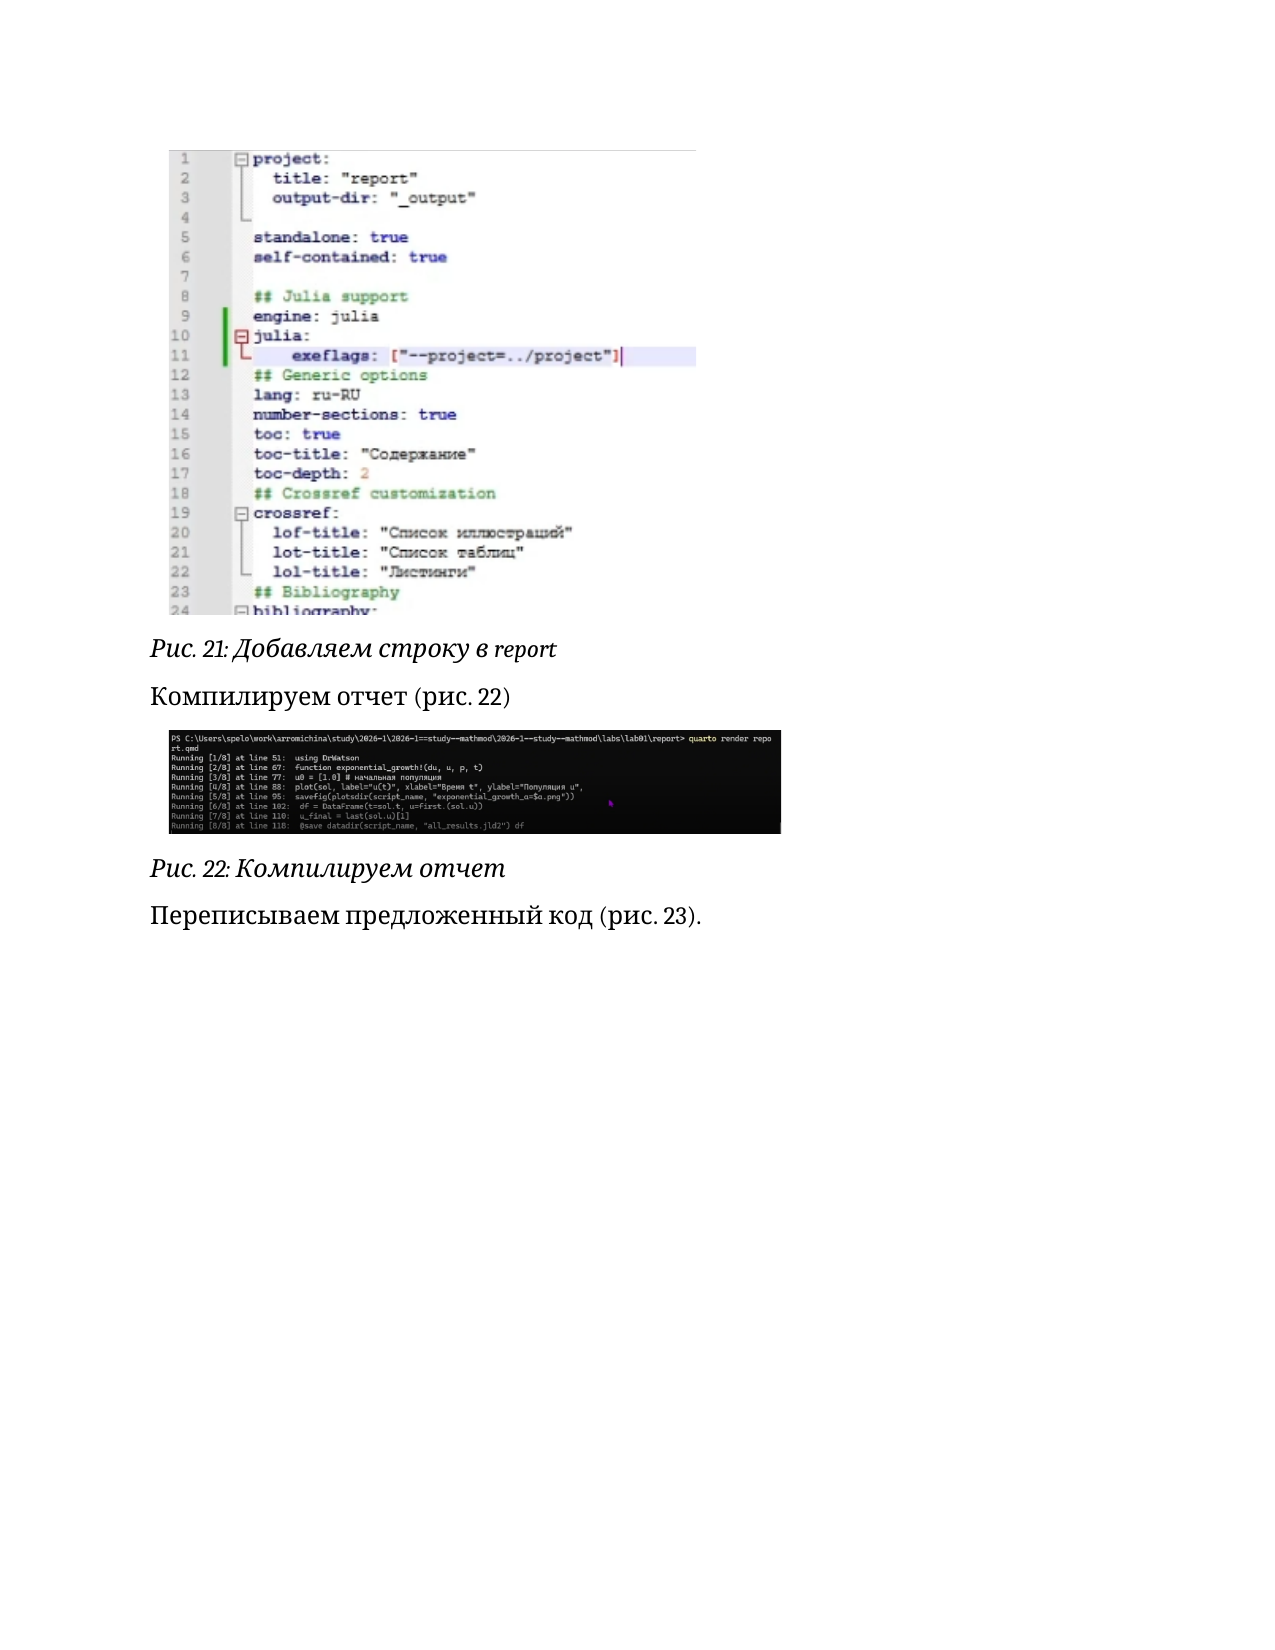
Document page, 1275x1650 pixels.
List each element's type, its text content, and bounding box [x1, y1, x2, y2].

text Рис. 21: Добавляем строку в report [150, 635, 1125, 664]
text Переписываем предложенный код (рис. 23). [150, 902, 1125, 931]
picture [168, 730, 782, 834]
picture [168, 150, 697, 615]
text Рис. 22: Компилируем отчет [150, 854, 1125, 883]
text Компилируем отчет (рис. 22) [150, 683, 1125, 711]
